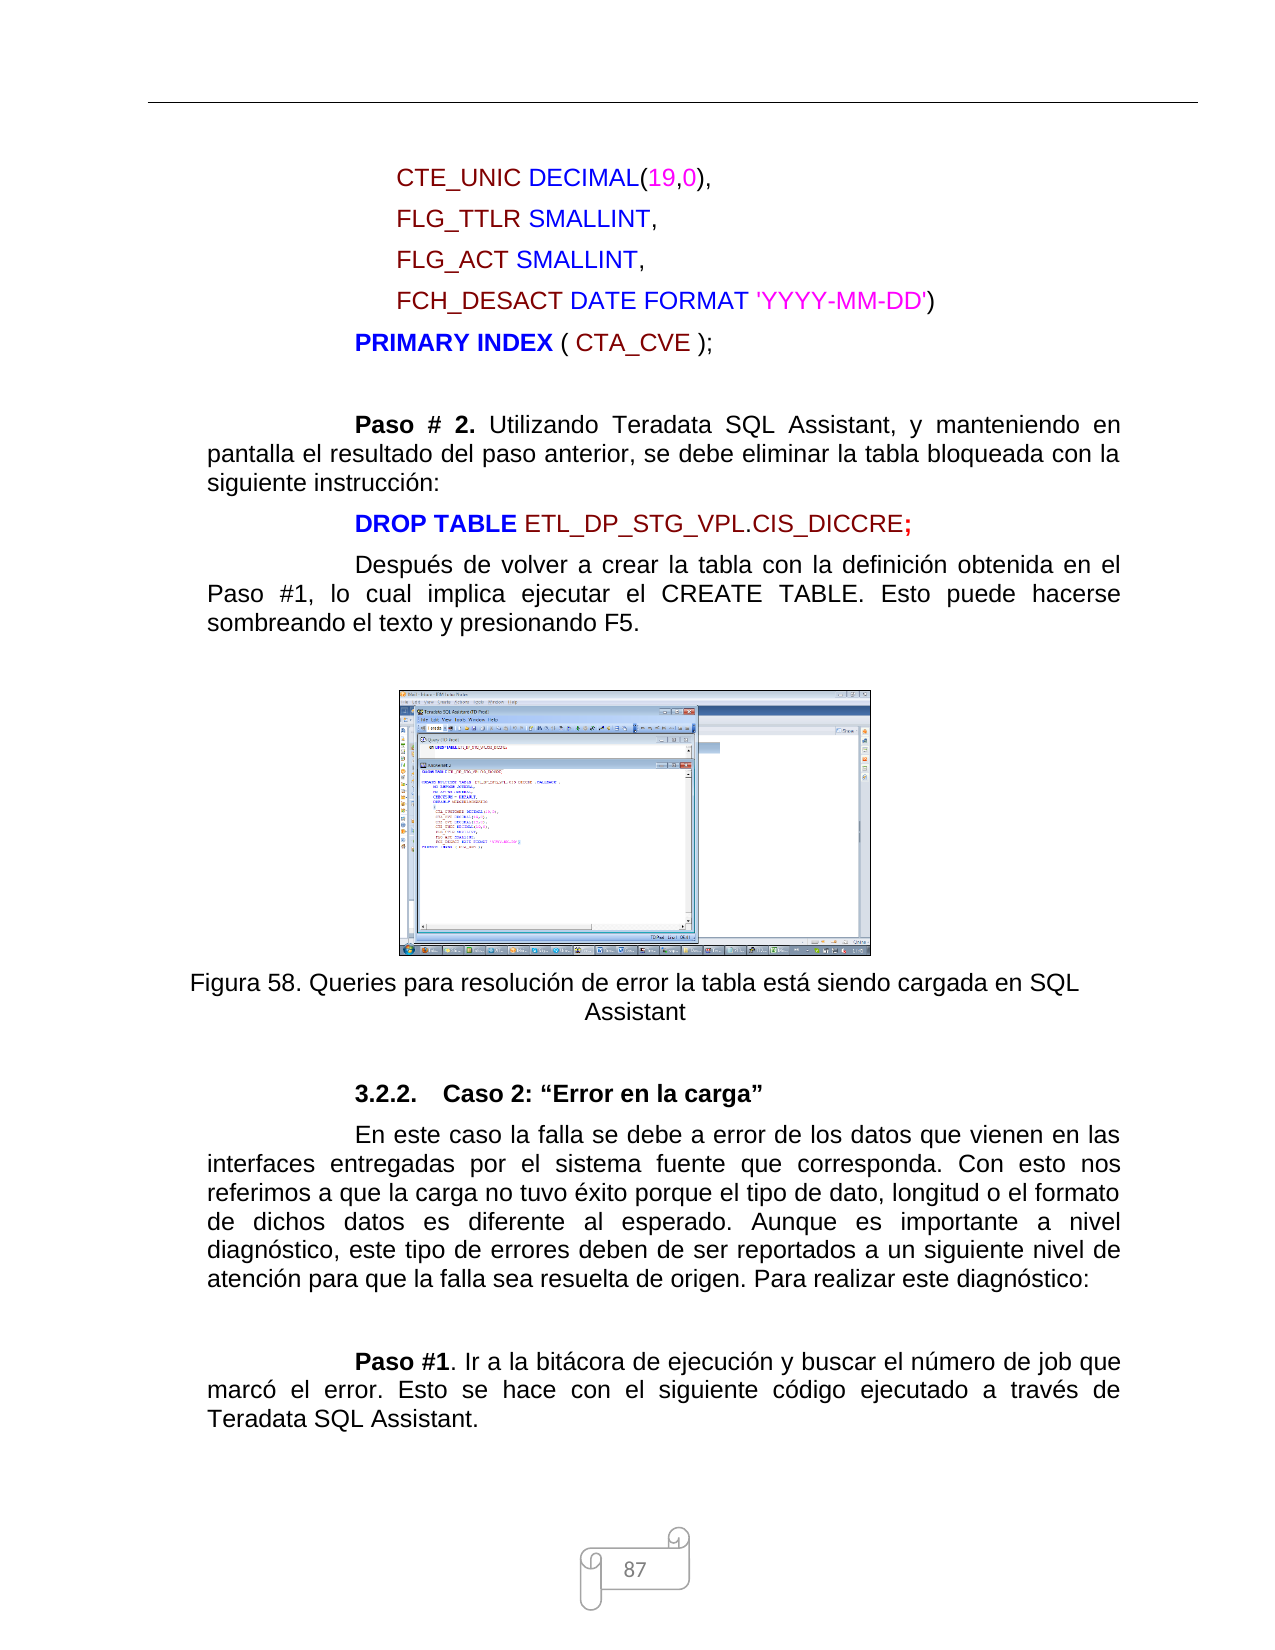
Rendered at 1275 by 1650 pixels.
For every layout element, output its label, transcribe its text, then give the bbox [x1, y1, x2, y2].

text PRIMARY INDEX ( CTA_CVE ); [207, 327, 1122, 356]
text Paso # 2. Utilizando Teradata SQL Assistant, y manteniendo en pantalla el resultado del paso anterior, se debe eliminar la tabla bloqueada con la siguiente instrucción: [207, 410, 1122, 496]
text CTE_UNIC DECIMAL(19,0), [207, 162, 1122, 191]
text DROP TABLE ETL_DP_STG_VPL.CIS_DICCRE; [207, 509, 1122, 537]
subtitle Caso 2: “Error en la carga” [207, 1079, 1122, 1108]
text Después de volver a crear la tabla con la definición obtenida en el Paso #1, lo cual implica ejecutar el CREATE TABLE. Esto puede hacerse sombreando el texto y presionando F5. [207, 550, 1122, 636]
text En este caso la falla se debe a error de los datos que vienen en las interfaces entregadas por el sistema fuente que corresponda. Con esto nos referimos a que la carga no tuvo éxito porque el tipo de dato, longitud o el formato de dichos datos es diferente al esperado. Aunque es importante a nivel diagnóstico, este tipo de errores deben de ser reportados a un siguiente nivel de atención para que la falla sea resuelta de origen. Para realizar este diagnóstico: [207, 1121, 1122, 1293]
text Figura 58. Queries para resolución de error la tabla está siendo cargada en SQL Assistant [148, 968, 1122, 1026]
picture [400, 691, 870, 955]
text FCH_DESACT DATE FORMAT 'YYYY-MM-DD') [207, 286, 1122, 315]
text FLG_ACT SMALLINT, [207, 245, 1122, 274]
text Paso #1. Ir a la bitácora de ejecución y buscar el número de job que marcó el error. Esto se hace con el siguiente código ejecutado a través de Teradata SQL Assistant. [207, 1347, 1122, 1433]
text FLG_TTLR SMALLINT, [207, 204, 1122, 232]
